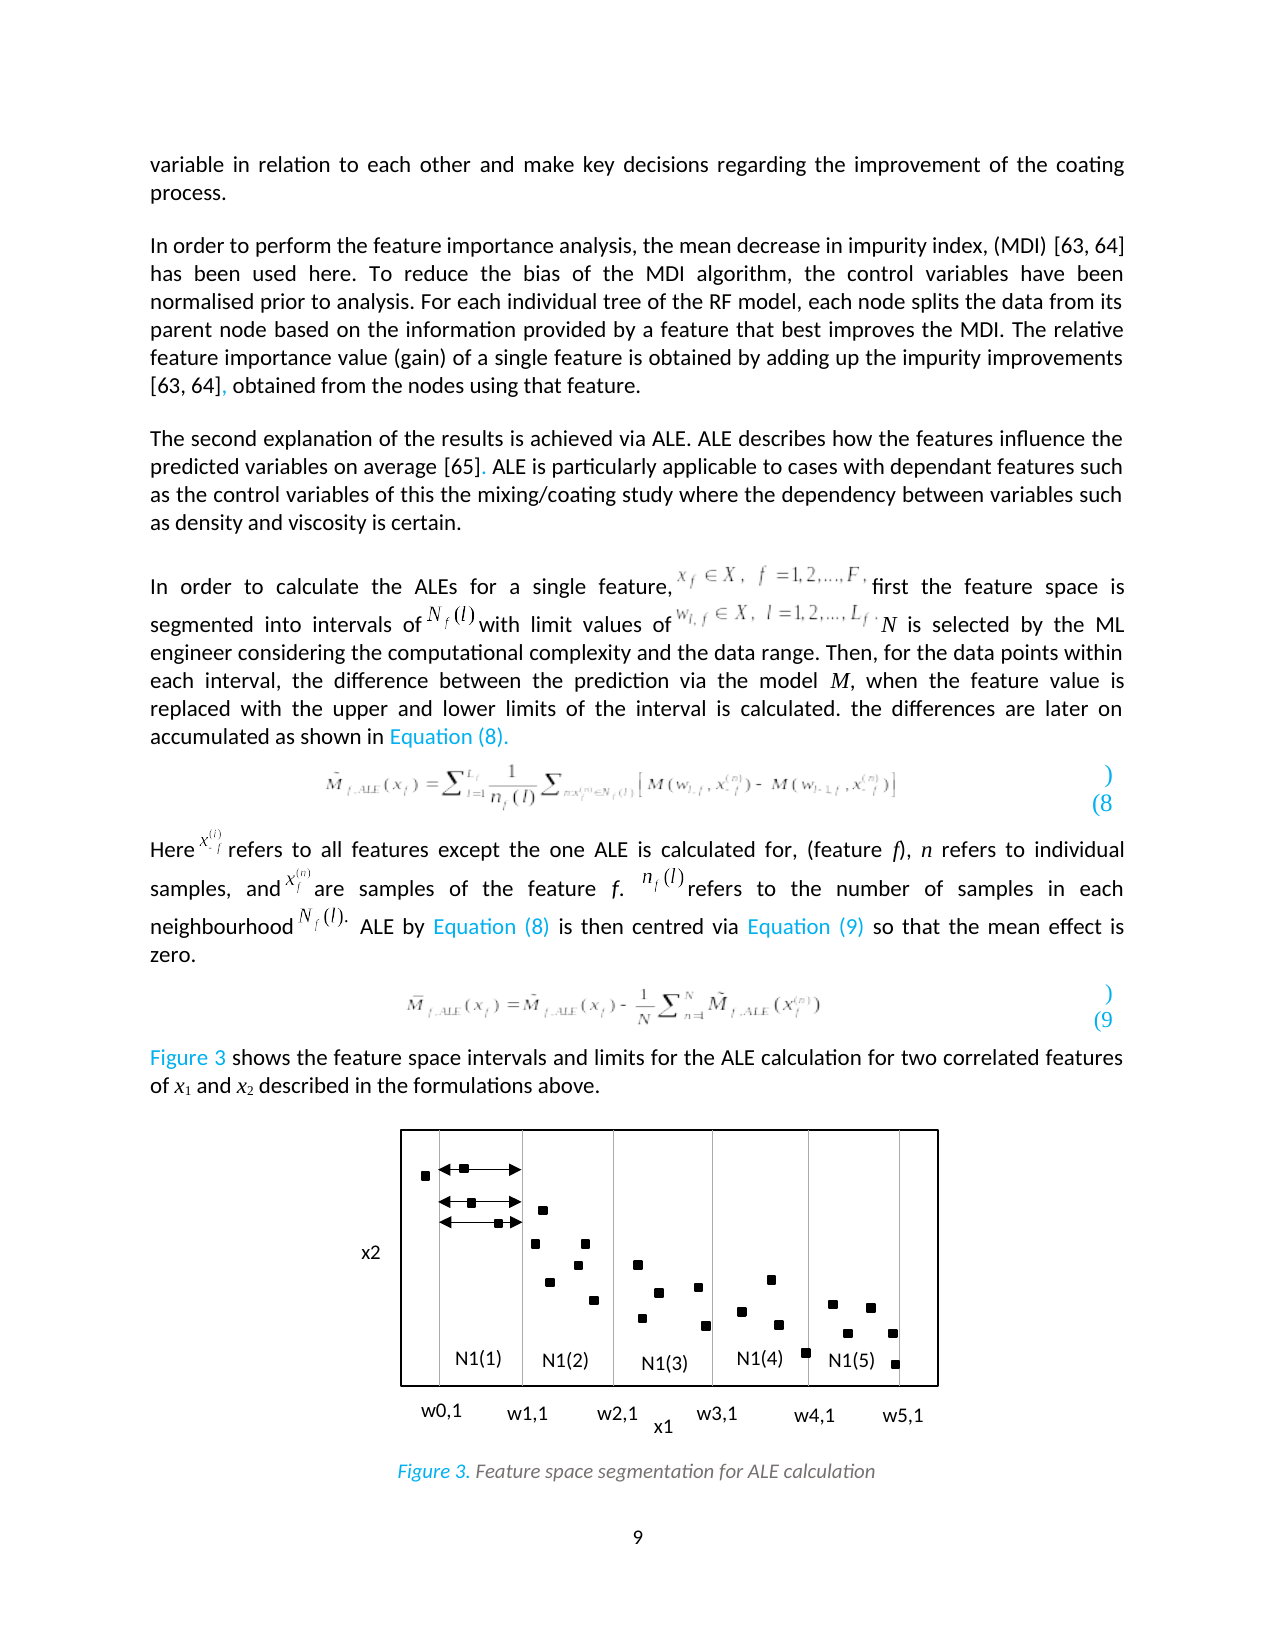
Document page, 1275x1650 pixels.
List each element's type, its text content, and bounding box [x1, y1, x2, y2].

text In order to perform the feature importance analysis, the mean decrease in impurity index, (MDI) has been used here. To reduce the bias of the MDI algorithm, the control variables have been normalised prior to analysis. For each individual tree of the RF model, each node splits the data from its parent node based on the information provided by a feature that best improves the MDI. The relative feature importance value (gain) of a single feature is obtained by adding up the impurity improvements , obtained from the nodes using that feature. [150, 231, 1125, 399]
table_header [150, 969, 1076, 1043]
text The second explanation of the results is achieved via ALE. ALE describes how the features influence the predicted variables on average . ALE is particularly applicable to cases with dependant features such as the control variables of this the mixing/coating study where the dependency between variables such as density and viscosity is certain. [150, 424, 1125, 536]
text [150, 150, 1125, 206]
text Figure 3 shows the feature space intervals and limits for the ALE calculation for two correlated features of x1 and x2 described in the formulations above. [150, 1043, 1125, 1099]
text In order to calculate the ALEs for a single feature,first the feature space is segmented into intervals ofwith limit values ofN is selected by the ML engineer considering the computational complexity and the data range. Then, for the data points within each interval, the difference between the prediction via the model M, when the feature value is replaced with the upper and lower limits of the interval is calculated. the differences are later on accumulated as shown in Equation (8). [150, 561, 1125, 750]
table_header [150, 750, 1073, 825]
text Hererefers to all features except the one ALE is calculated for, (feature f), n refers to individual samples, andare samples of the feature f. refers to the number of samples in each neighbourhood ALE by Equation (8) is then centred via Equation (9) so that the mean effect is zero. [150, 825, 1125, 968]
text Figure 3. Feature space segmentation for ALE calculation [150, 1458, 1125, 1484]
table_header (9) [1076, 969, 1124, 1043]
table_header (8) [1074, 750, 1124, 825]
